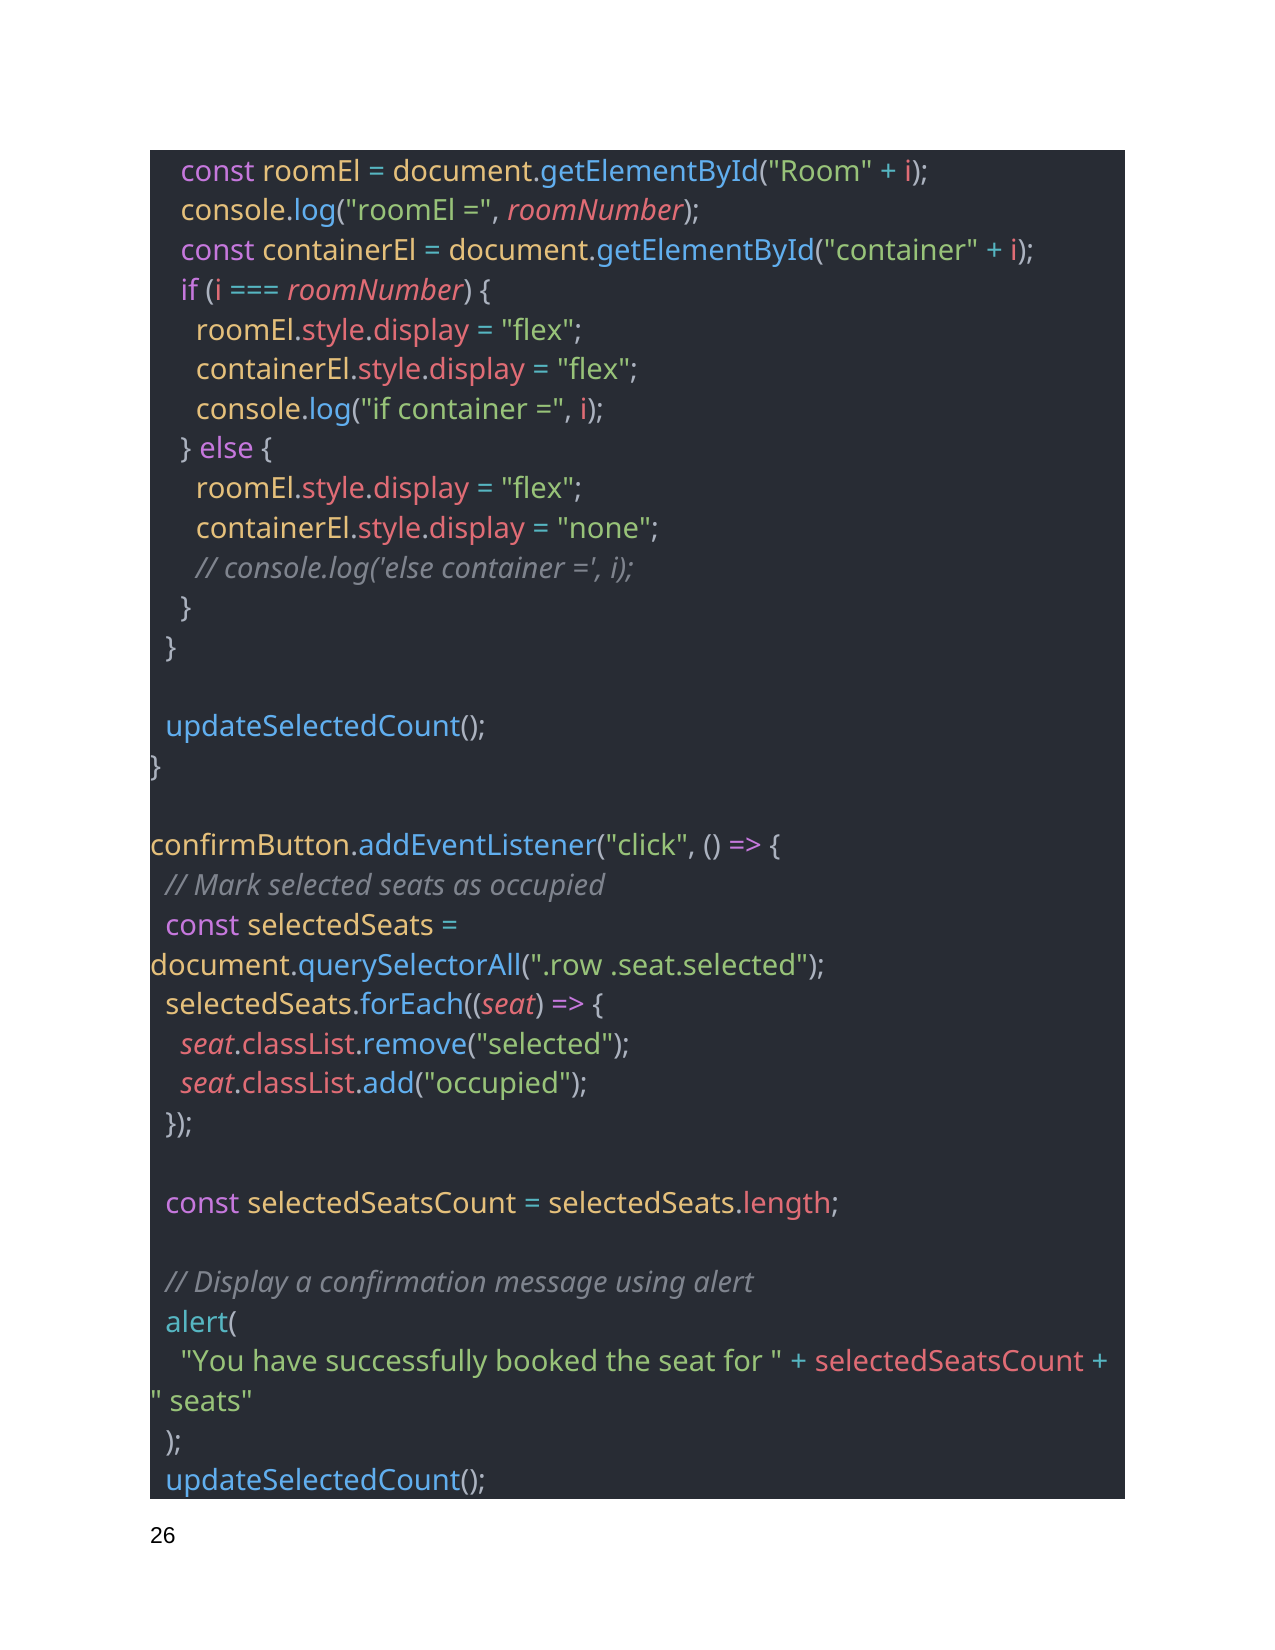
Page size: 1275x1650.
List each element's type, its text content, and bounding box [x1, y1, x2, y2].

text // Mark selected seats as occupied [150, 864, 1125, 904]
text const containerEl = document.getElementById("container" + i); [150, 229, 1125, 269]
text } [150, 745, 1125, 785]
text } [150, 626, 1125, 666]
text // Display a confirmation message using alert [150, 1261, 1125, 1301]
text updateSelectedCount(); [150, 1460, 1125, 1499]
text seat.classList.remove("selected"); [150, 1023, 1125, 1063]
text selectedSeats.forEach((seat) => { [150, 983, 1125, 1023]
text ); [150, 1420, 1125, 1460]
text seat.classList.add("occupied"); [150, 1063, 1125, 1102]
text containerEl.style.display = "flex"; [150, 348, 1125, 388]
text console.log("if container =", i); [150, 388, 1125, 428]
text const selectedSeatsCount = selectedSeats.length; [150, 1182, 1125, 1222]
text }); [150, 1102, 1125, 1142]
text } else { [150, 428, 1125, 467]
text alert( [150, 1301, 1125, 1341]
text console.log("roomEl =", roomNumber); [150, 190, 1125, 229]
text const selectedSeats = document.querySelectorAll(".row .seat.selected"); [150, 904, 1125, 983]
text containerEl.style.display = "none"; [150, 507, 1125, 547]
text updateSelectedCount(); [150, 706, 1125, 745]
text } [150, 587, 1125, 626]
text if (i === roomNumber) { [150, 269, 1125, 309]
text // console.log('else container =', i); [150, 547, 1125, 587]
text const roomEl = document.getElementById("Room" + i); [150, 150, 1125, 190]
text roomEl.style.display = "flex"; [150, 467, 1125, 507]
text roomEl.style.display = "flex"; [150, 309, 1125, 348]
text confirmButton.addEventListener("click", () => { [150, 825, 1125, 864]
text "You have successfully booked the seat for " + selectedSeatsCount + " seats" [150, 1341, 1125, 1420]
